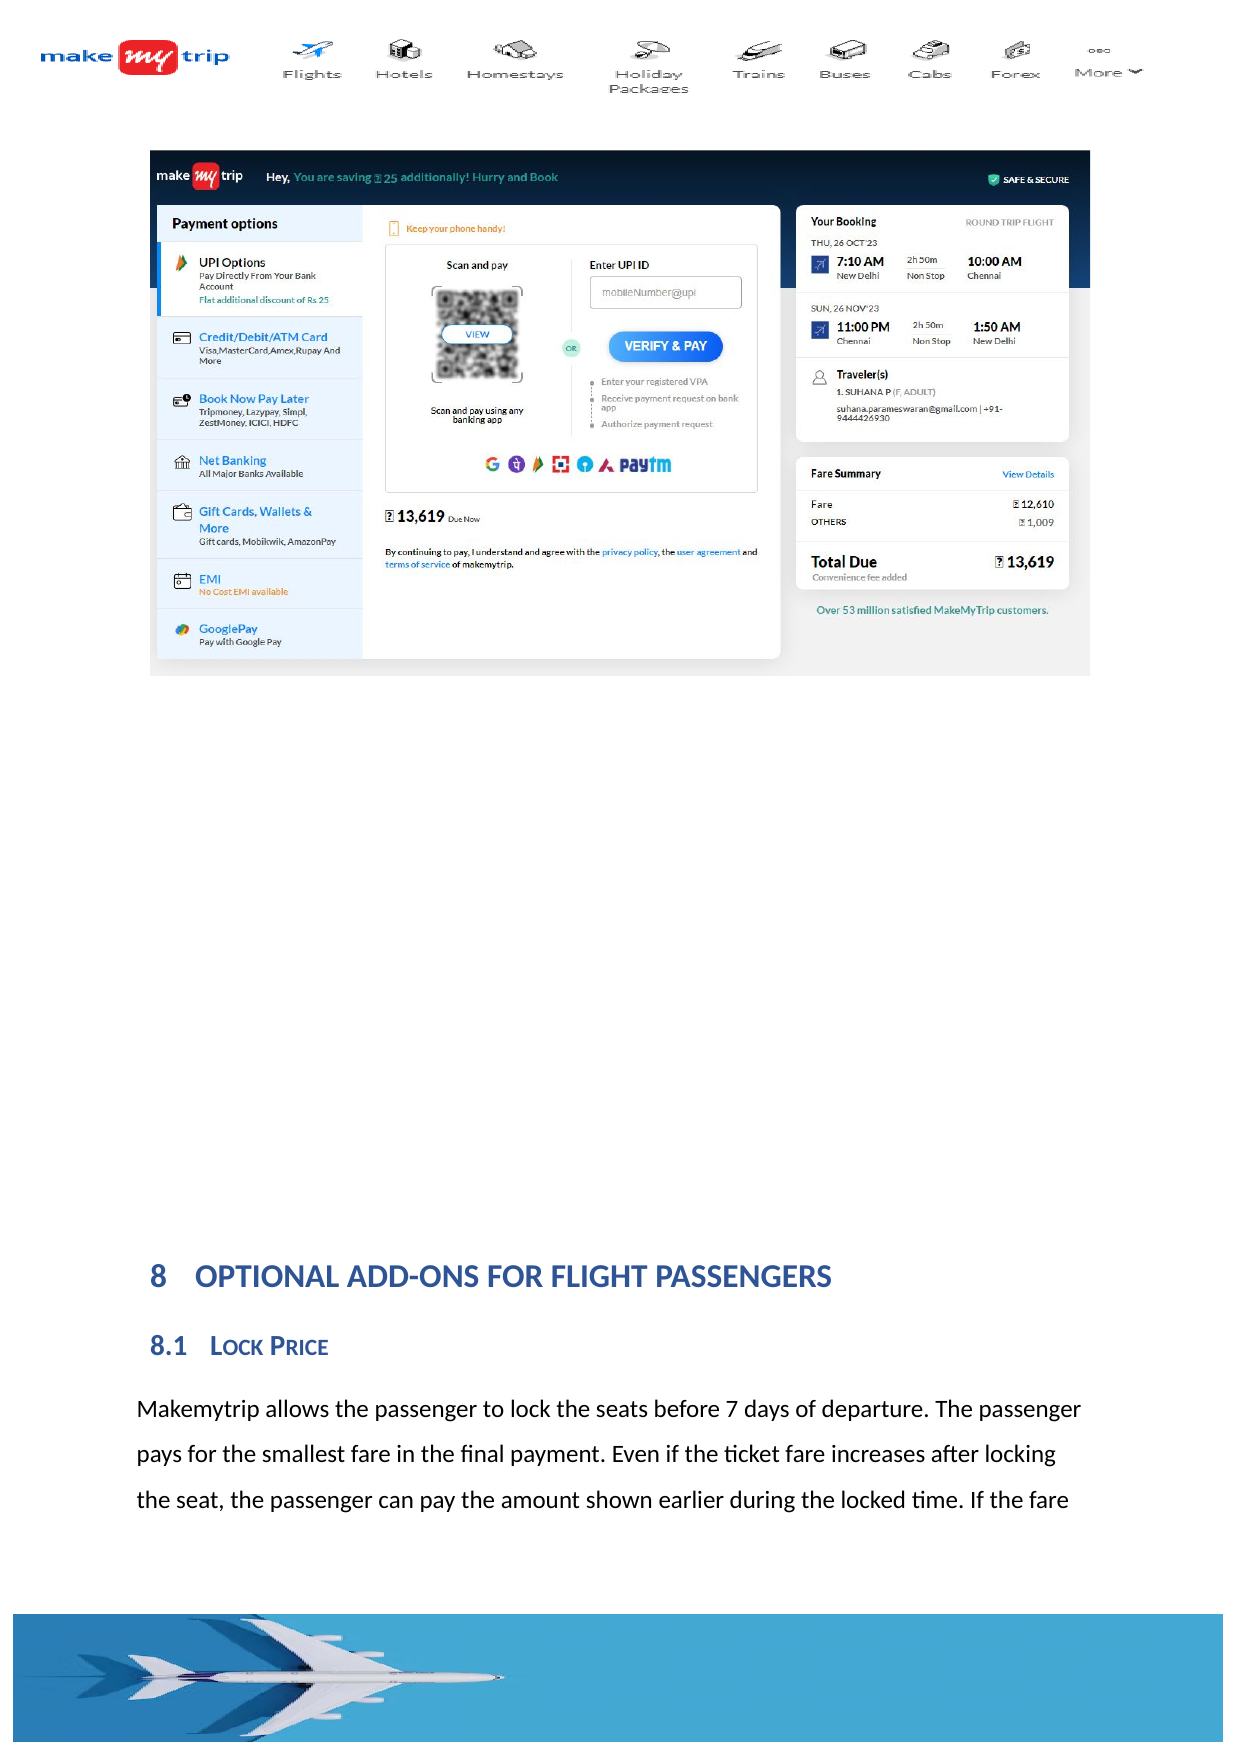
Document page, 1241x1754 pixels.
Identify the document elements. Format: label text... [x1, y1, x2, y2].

subtitle Optional Add-Ons for Flight Passengers [150, 1255, 1090, 1296]
picture [6, 34, 1218, 93]
subtitle Lock Price [150, 1327, 1090, 1362]
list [136, 1393, 1090, 1515]
picture [150, 150, 1091, 676]
picture [13, 1614, 1223, 1742]
